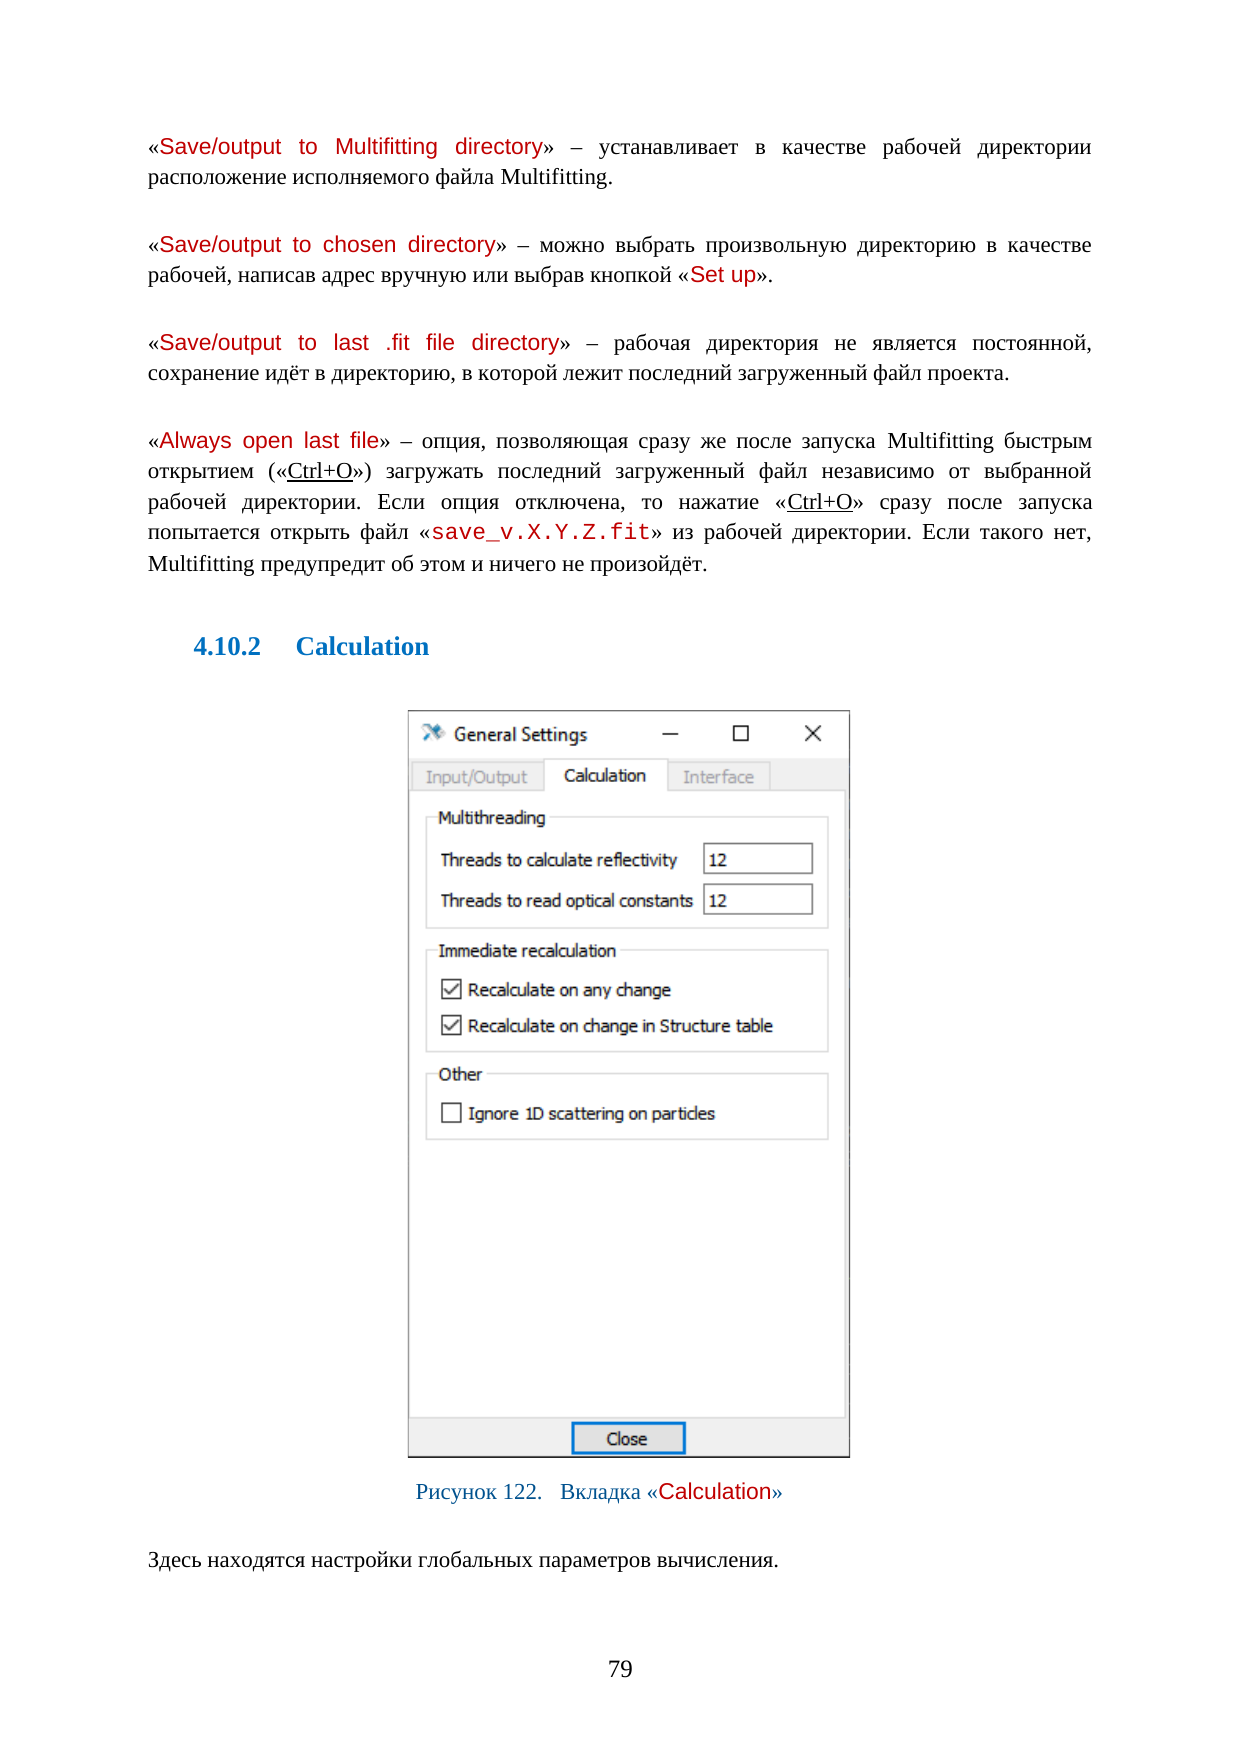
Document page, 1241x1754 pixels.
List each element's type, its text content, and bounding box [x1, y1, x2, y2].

text Здесь находятся настройки глобальных параметров вычисления. [148, 1546, 1093, 1572]
subtitle Calculation [193, 630, 1093, 661]
text «Save/output to last .fit file directory» – рабочая директория не является постоянной, сохранение идёт в директорию, в которой лежит последний загруженный файл проекта. [148, 329, 1093, 386]
text «Always open last file» – опция, позволяющая сразу же после запуска Multifitting быстрым открытием («Ctrl+O») загружать последний загруженный файл независимо от выбранной рабочей директории. Если опция отключена, то нажатие «Ctrl+O» сразу после запуска попытается открыть файл «save_v.X.Y.Z.fit» из рабочей директории. Если такого нет, Multifitting предупредит об этом и ничего не произойдёт. [148, 427, 1093, 576]
text «Save/output to chosen directory» – можно выбрать произвольную директорию в качестве рабочей, написав адрес вручную или выбрав кнопкой «Set up». [148, 231, 1093, 288]
text «Save/output to Multifitting directory» – устанавливает в качестве рабочей директории расположение исполняемого файла Multifitting. [148, 133, 1093, 189]
picture [407, 710, 851, 1458]
